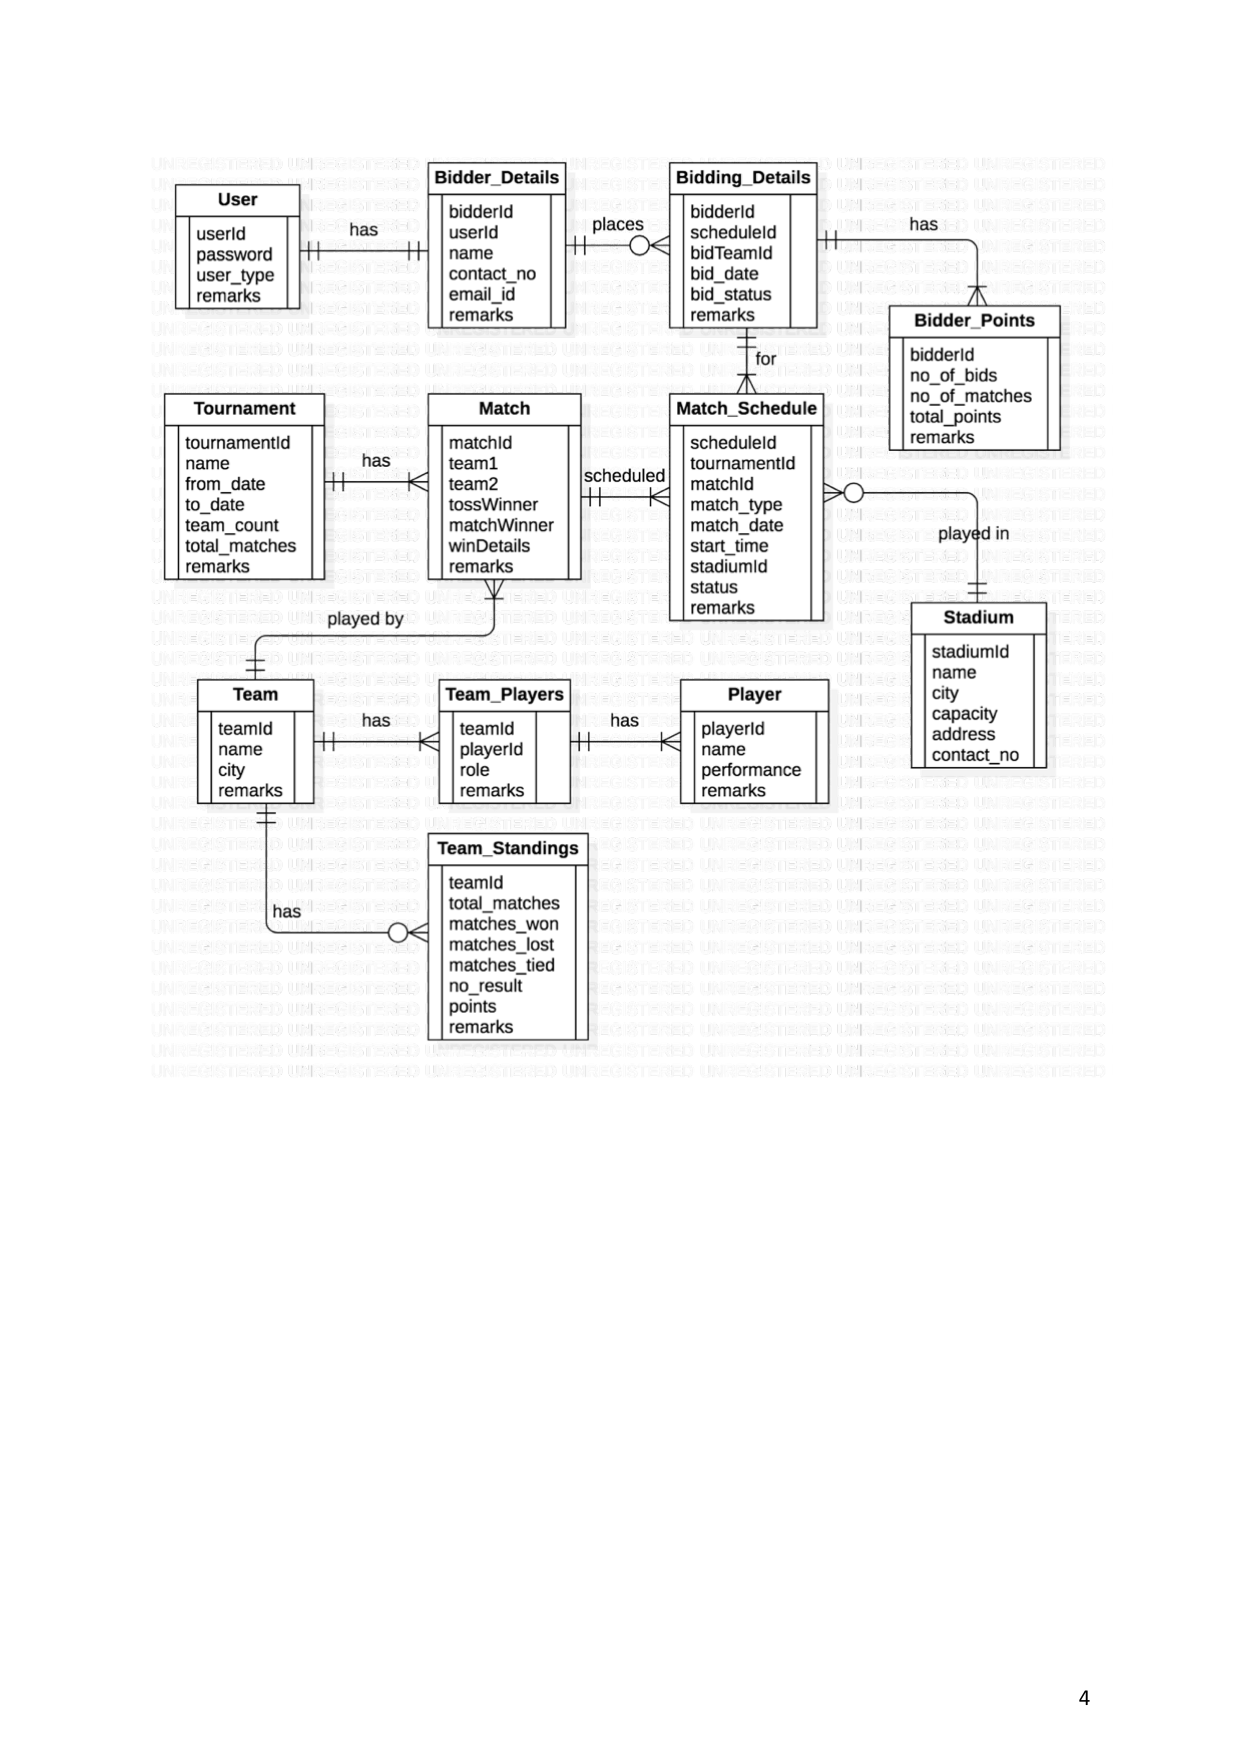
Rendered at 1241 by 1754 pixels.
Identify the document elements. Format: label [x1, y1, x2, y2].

picture [150, 150, 1113, 1095]
